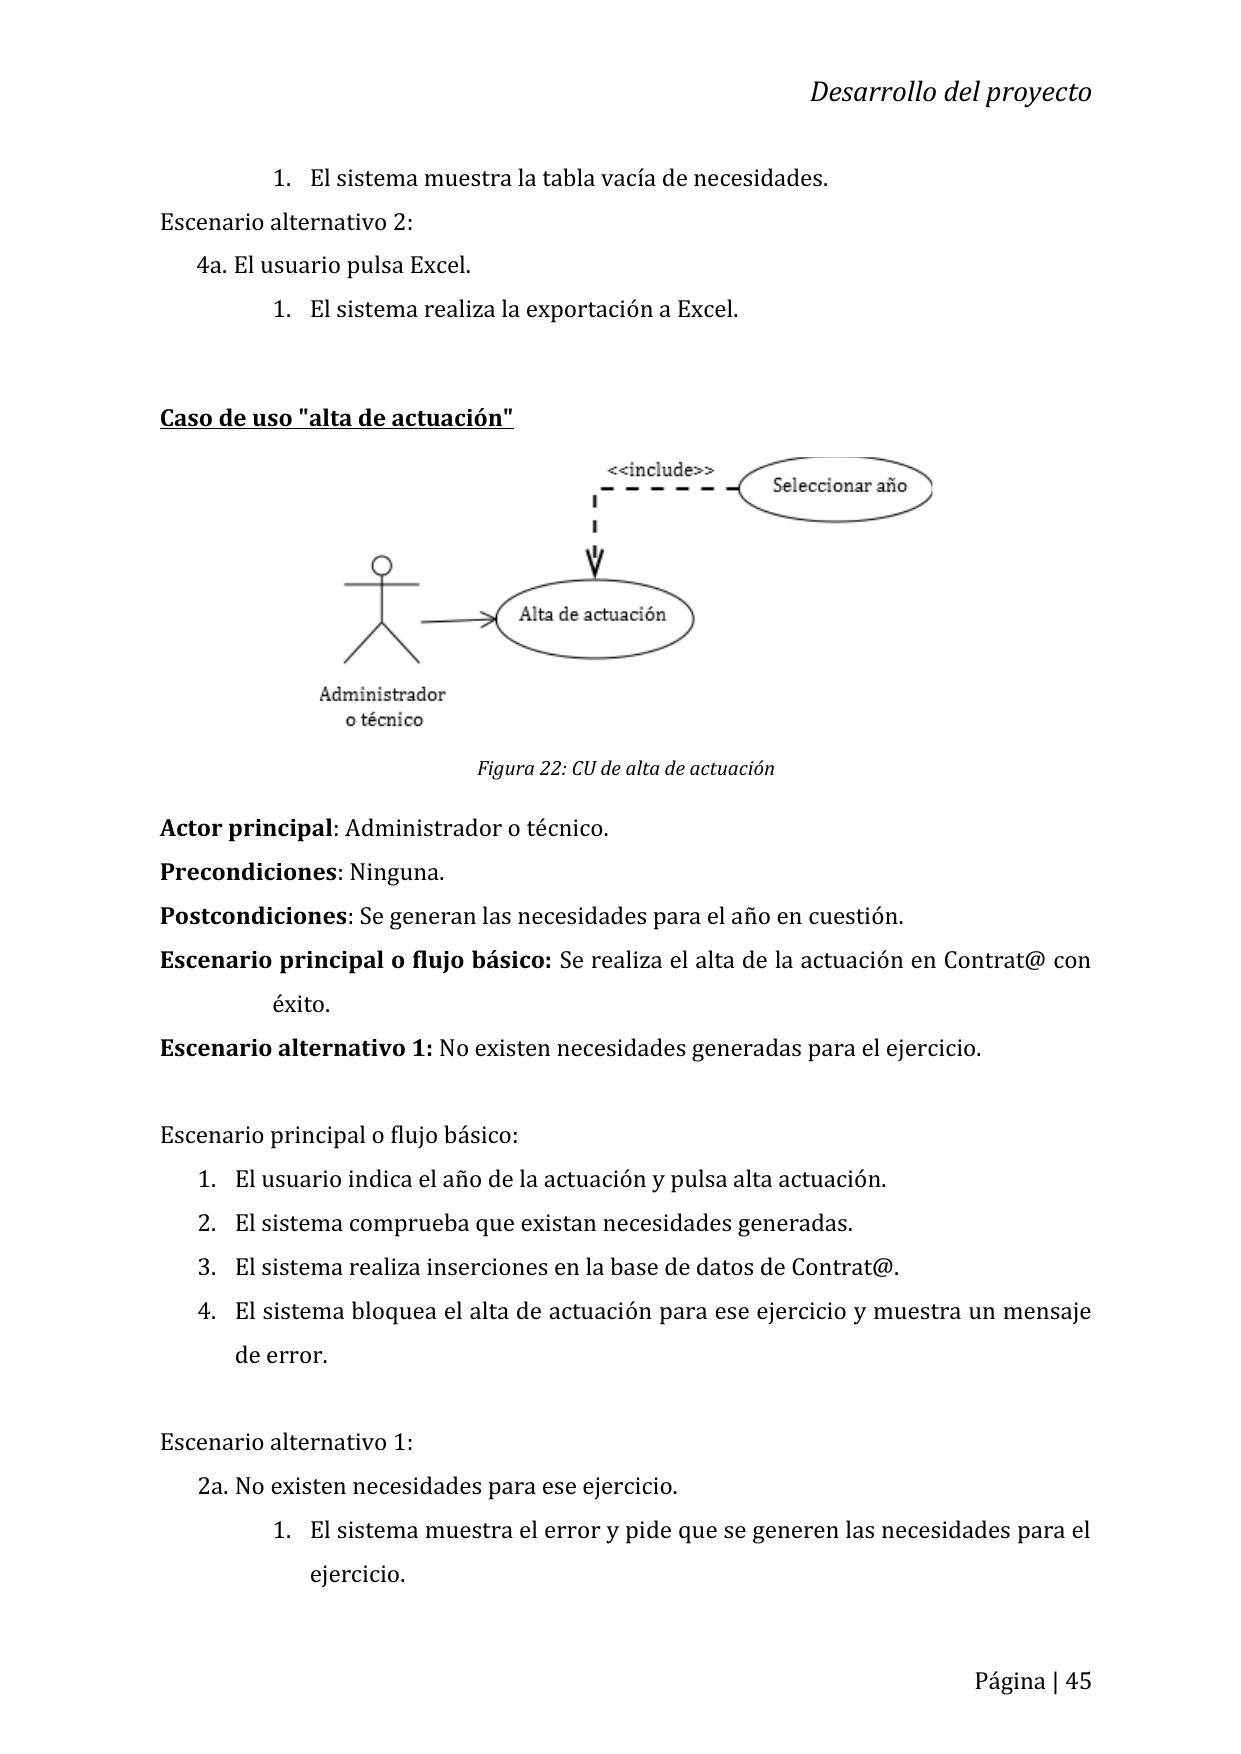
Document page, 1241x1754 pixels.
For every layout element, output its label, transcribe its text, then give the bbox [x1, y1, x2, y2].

text Actor principal: Administrador o técnico. [159, 813, 1092, 842]
list El sistema muestra el error y pide que se generen las necesidades para el ejercicio. [272, 1515, 1092, 1588]
text Escenario alternativo 1: No existen necesidades generadas para el ejercicio. [159, 1032, 1092, 1062]
list El sistema realiza la exportación a Excel. [272, 294, 1092, 323]
text Escenario principal o flujo básico: Se realiza el alta de la actuación en Contrat@ con éxito. [159, 945, 1092, 1018]
text Postcondiciones: Se generan las necesidades para el año en cuestión. [159, 901, 1092, 930]
list No existen necesidades para ese ejercicio. [197, 1471, 1092, 1500]
text Precondiciones: Ninguna. [159, 857, 1092, 886]
list El sistema realiza inserciones en la base de datos de Contrat@. [197, 1252, 1092, 1281]
list El usuario indica el año de la actuación y pulsa alta actuación. [197, 1164, 1092, 1193]
text Caso de uso "alta de actuación" [159, 402, 1092, 432]
list El usuario pulsa Excel. [196, 250, 1092, 279]
picture [319, 457, 933, 731]
list El sistema comprueba que existan necesidades generadas. [197, 1208, 1092, 1237]
text Escenario principal o flujo básico: [159, 1120, 1092, 1149]
text Escenario alternativo 1: [159, 1427, 1092, 1456]
text Escenario alternativo 2: [159, 206, 1092, 236]
list El sistema muestra la tabla vacía de necesidades. [272, 162, 1092, 192]
list El sistema bloquea el alta de actuación para ese ejercicio y muestra un mensaje de error. [197, 1296, 1092, 1369]
